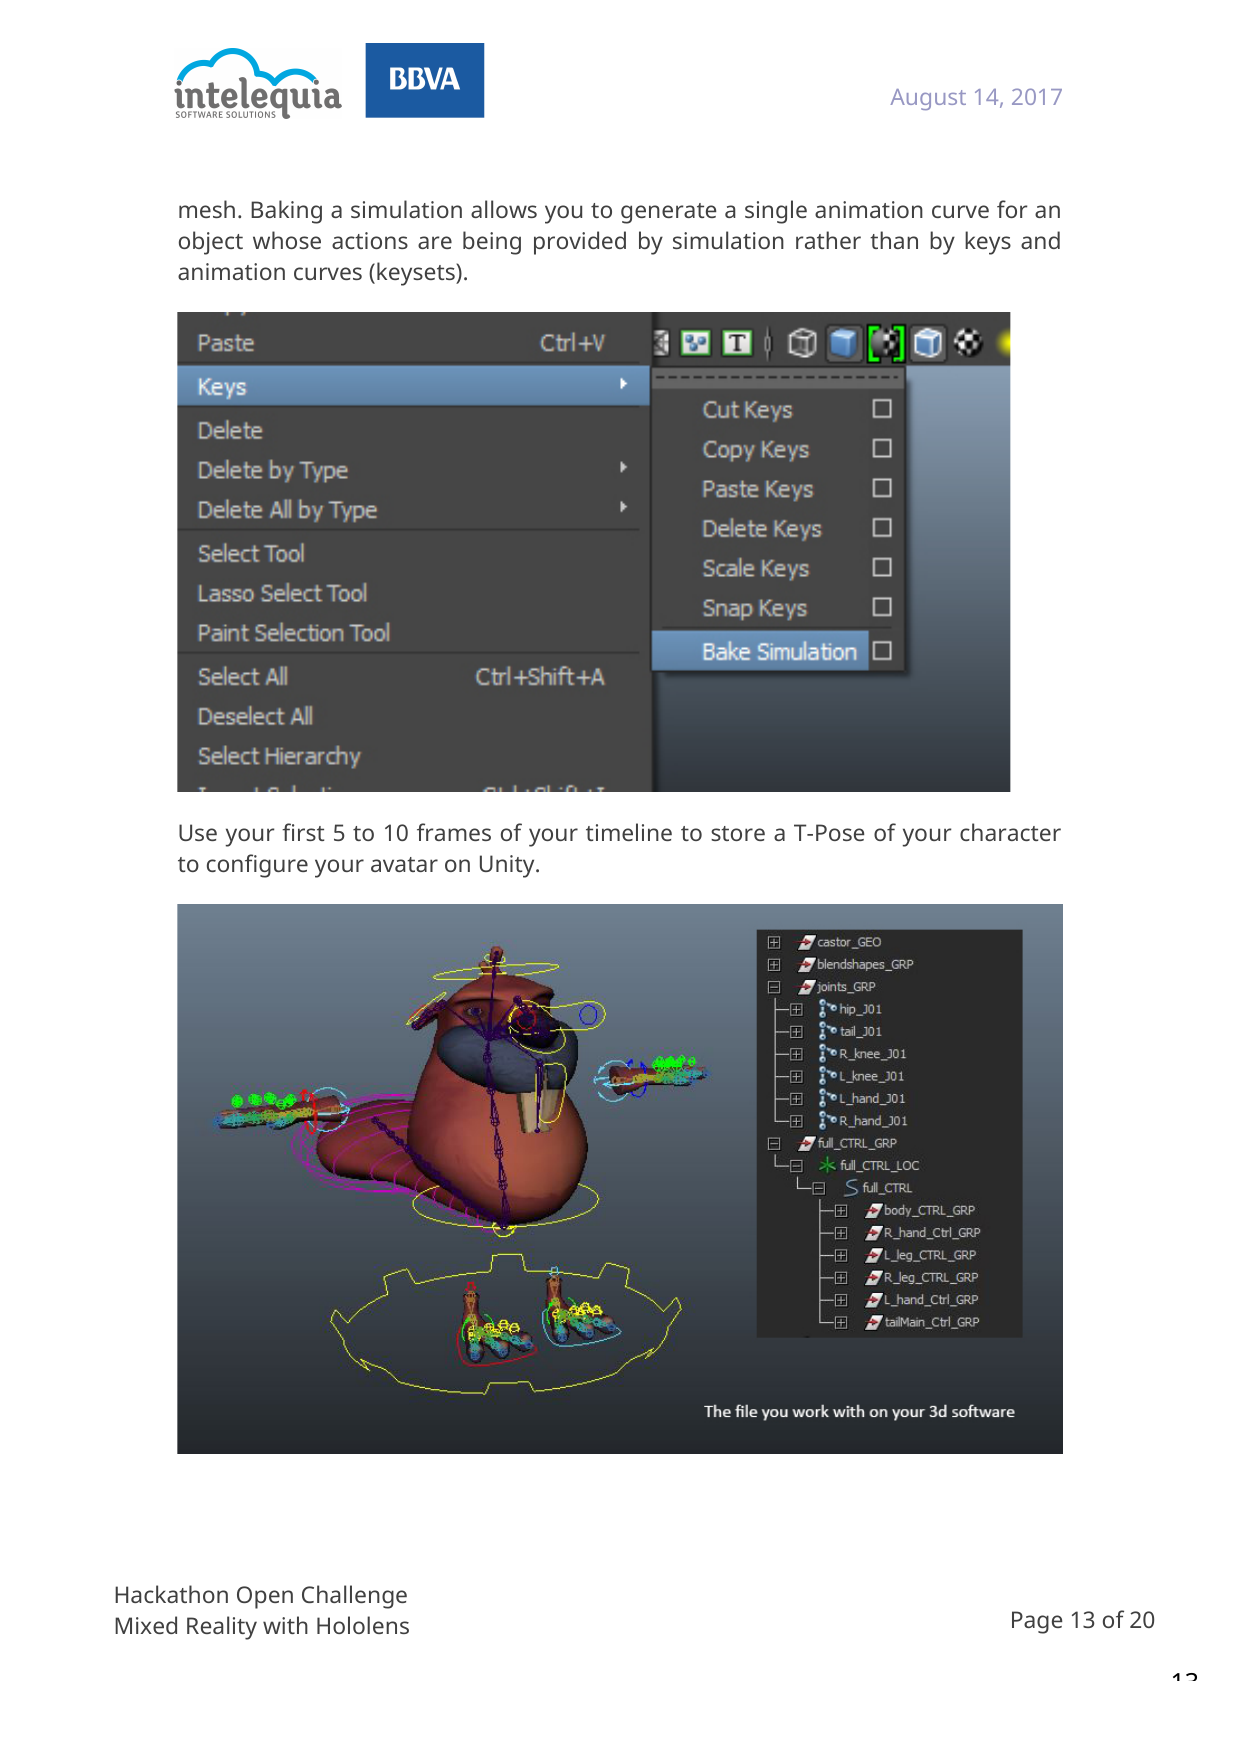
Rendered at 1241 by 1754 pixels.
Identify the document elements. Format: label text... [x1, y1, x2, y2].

picture [177, 904, 1063, 1454]
picture [177, 312, 1011, 792]
text Use your first 5 to 10 frames of your timeline to store a T-Pose of your character to configure your avatar on Unity. [177, 817, 1063, 879]
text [177, 194, 1063, 287]
picture [365, 43, 485, 118]
picture [174, 48, 342, 119]
